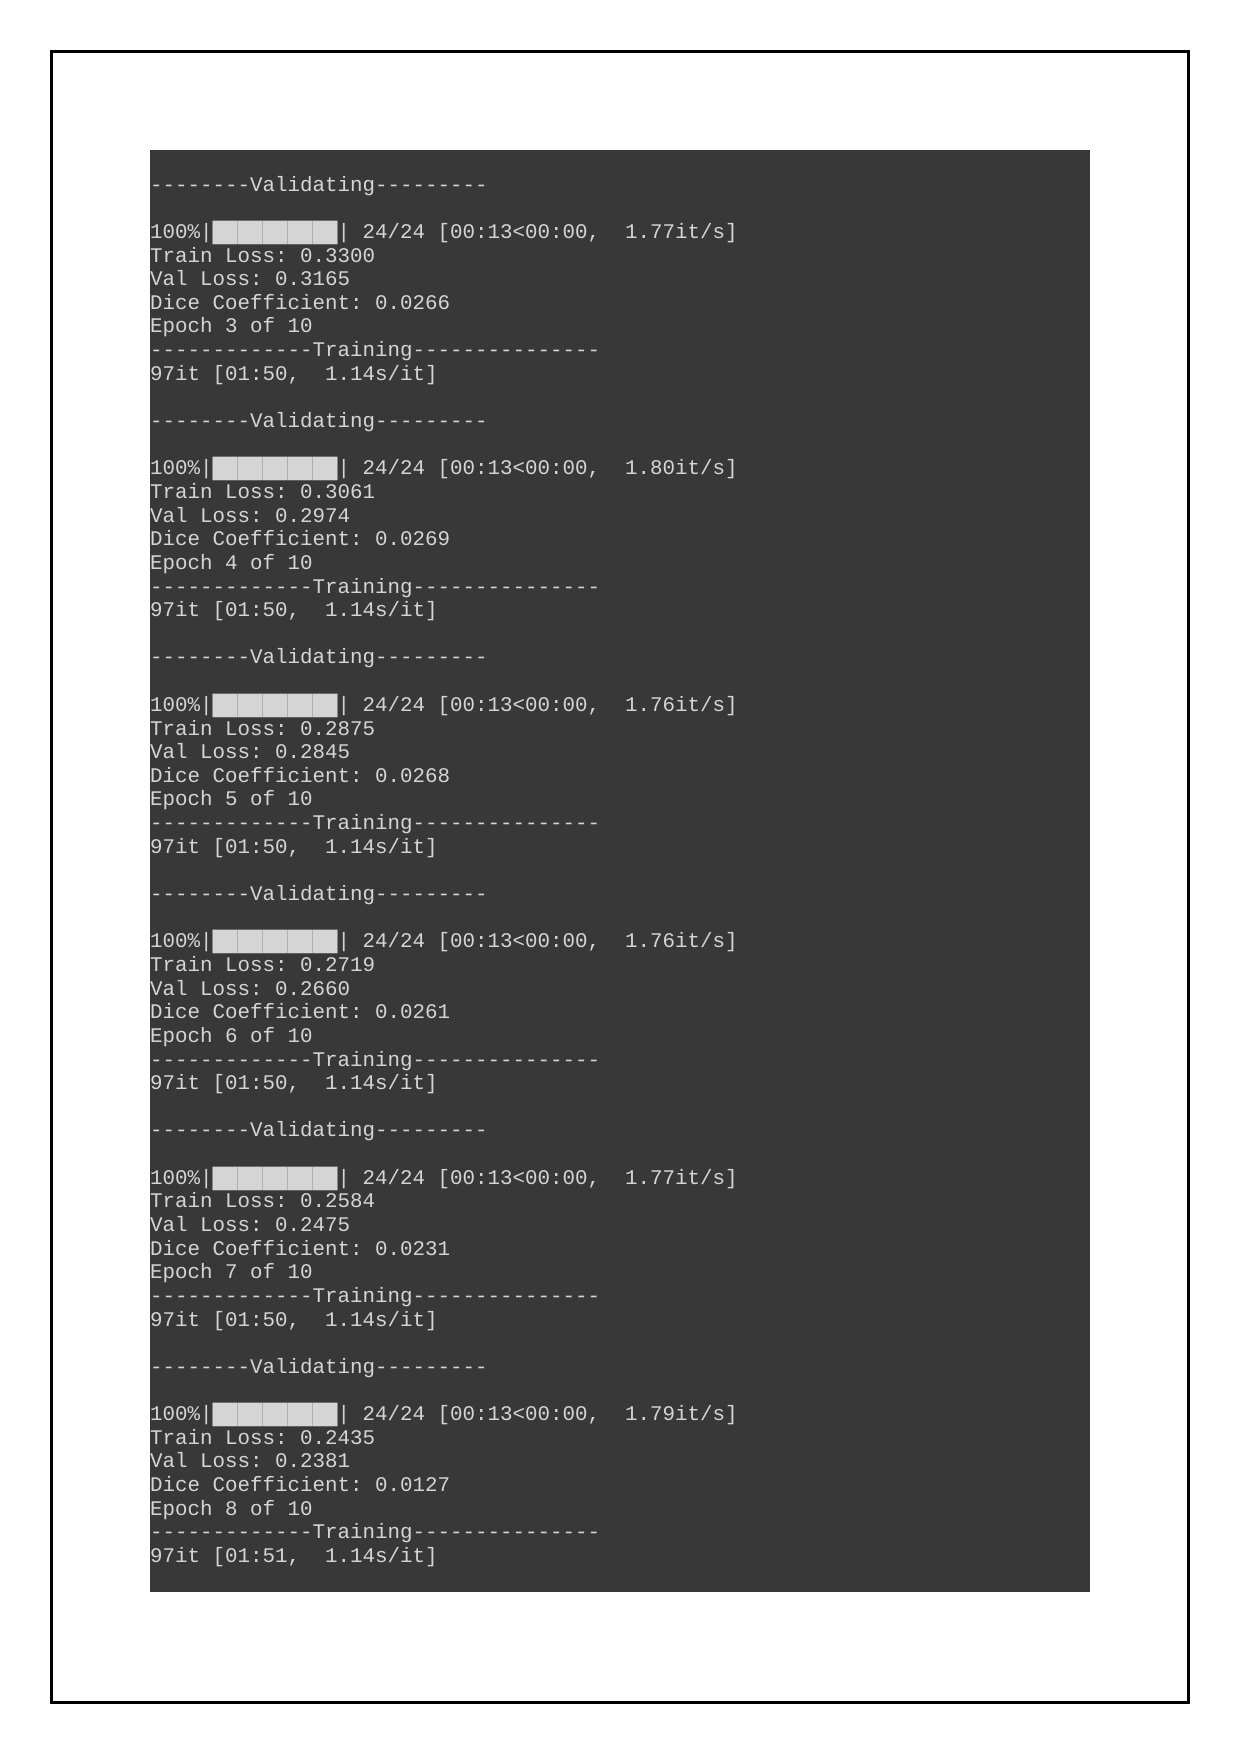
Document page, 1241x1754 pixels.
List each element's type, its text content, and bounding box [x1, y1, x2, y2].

text Dice Coefficient: 0.0127 [150, 1474, 1090, 1498]
text 100%|██████████| 24/24 [00:13<00:00, 1.79it/s] [150, 1403, 1090, 1427]
text -------------Training--------------- [150, 1048, 1090, 1072]
text Epoch 6 of 10 [150, 1025, 1090, 1048]
text --------Validating--------- [150, 647, 1090, 670]
text Dice Coefficient: 0.0266 [150, 292, 1090, 316]
text Train Loss: 0.2719 [150, 954, 1090, 978]
text --------Validating--------- [150, 174, 1090, 197]
text -------------Training--------------- [150, 339, 1090, 363]
text 97it [01:50, 1.14s/it] [150, 836, 1090, 859]
text -------------Training--------------- [150, 576, 1090, 599]
text Val Loss: 0.2845 [150, 741, 1090, 765]
text --------Validating--------- [150, 410, 1090, 434]
text -------------Training--------------- [150, 1285, 1090, 1309]
text 97it [01:50, 1.14s/it] [150, 599, 1090, 623]
text Train Loss: 0.2435 [150, 1427, 1090, 1451]
text 97it [01:50, 1.14s/it] [150, 1309, 1090, 1332]
text 97it [01:50, 1.14s/it] [150, 1072, 1090, 1096]
text --------Validating--------- [150, 1356, 1090, 1379]
text Dice Coefficient: 0.0268 [150, 765, 1090, 788]
text 100%|██████████| 24/24 [00:13<00:00, 1.77it/s] [338, 221, 1090, 244]
text Dice Coefficient: 0.0261 [150, 1001, 1090, 1025]
text Train Loss: 0.2875 [150, 717, 1090, 741]
text -------------Training--------------- [150, 1521, 1090, 1545]
text Val Loss: 0.2381 [150, 1451, 1090, 1474]
text Train Loss: 0.3061 [150, 481, 1090, 505]
text Dice Coefficient: 0.0231 [150, 1238, 1090, 1261]
text 97it [01:51, 1.14s/it] [150, 1545, 1090, 1569]
text 97it [01:50, 1.14s/it] [150, 363, 1090, 386]
text Epoch 8 of 10 [150, 1498, 1090, 1521]
text 100%|██████████| 24/24 [00:13<00:00, 1.76it/s] [150, 930, 1090, 954]
text --------Validating--------- [150, 1119, 1090, 1143]
text 100%|██████████| 24/24 [00:13<00:00, 1.76it/s] [338, 694, 1090, 717]
text Epoch 3 of 10 [150, 316, 1090, 339]
text Epoch 5 of 10 [150, 788, 1090, 812]
text -------------Training--------------- [150, 812, 1090, 836]
text Val Loss: 0.2475 [150, 1214, 1090, 1238]
text Val Loss: 0.3165 [150, 268, 1090, 292]
text Train Loss: 0.2584 [150, 1190, 1090, 1214]
text 100%|██████████| 24/24 [00:13<00:00, 1.80it/s] [150, 457, 1090, 481]
text Val Loss: 0.2974 [150, 505, 1090, 528]
text Dice Coefficient: 0.0269 [150, 528, 1090, 552]
text Val Loss: 0.2660 [150, 978, 1090, 1001]
text 100%|██████████| 24/24 [00:13<00:00, 1.77it/s] [338, 1167, 1090, 1190]
text Epoch 7 of 10 [150, 1261, 1090, 1285]
text Epoch 4 of 10 [150, 552, 1090, 576]
text Train Loss: 0.3300 [150, 244, 1090, 268]
text --------Validating--------- [150, 883, 1090, 907]
